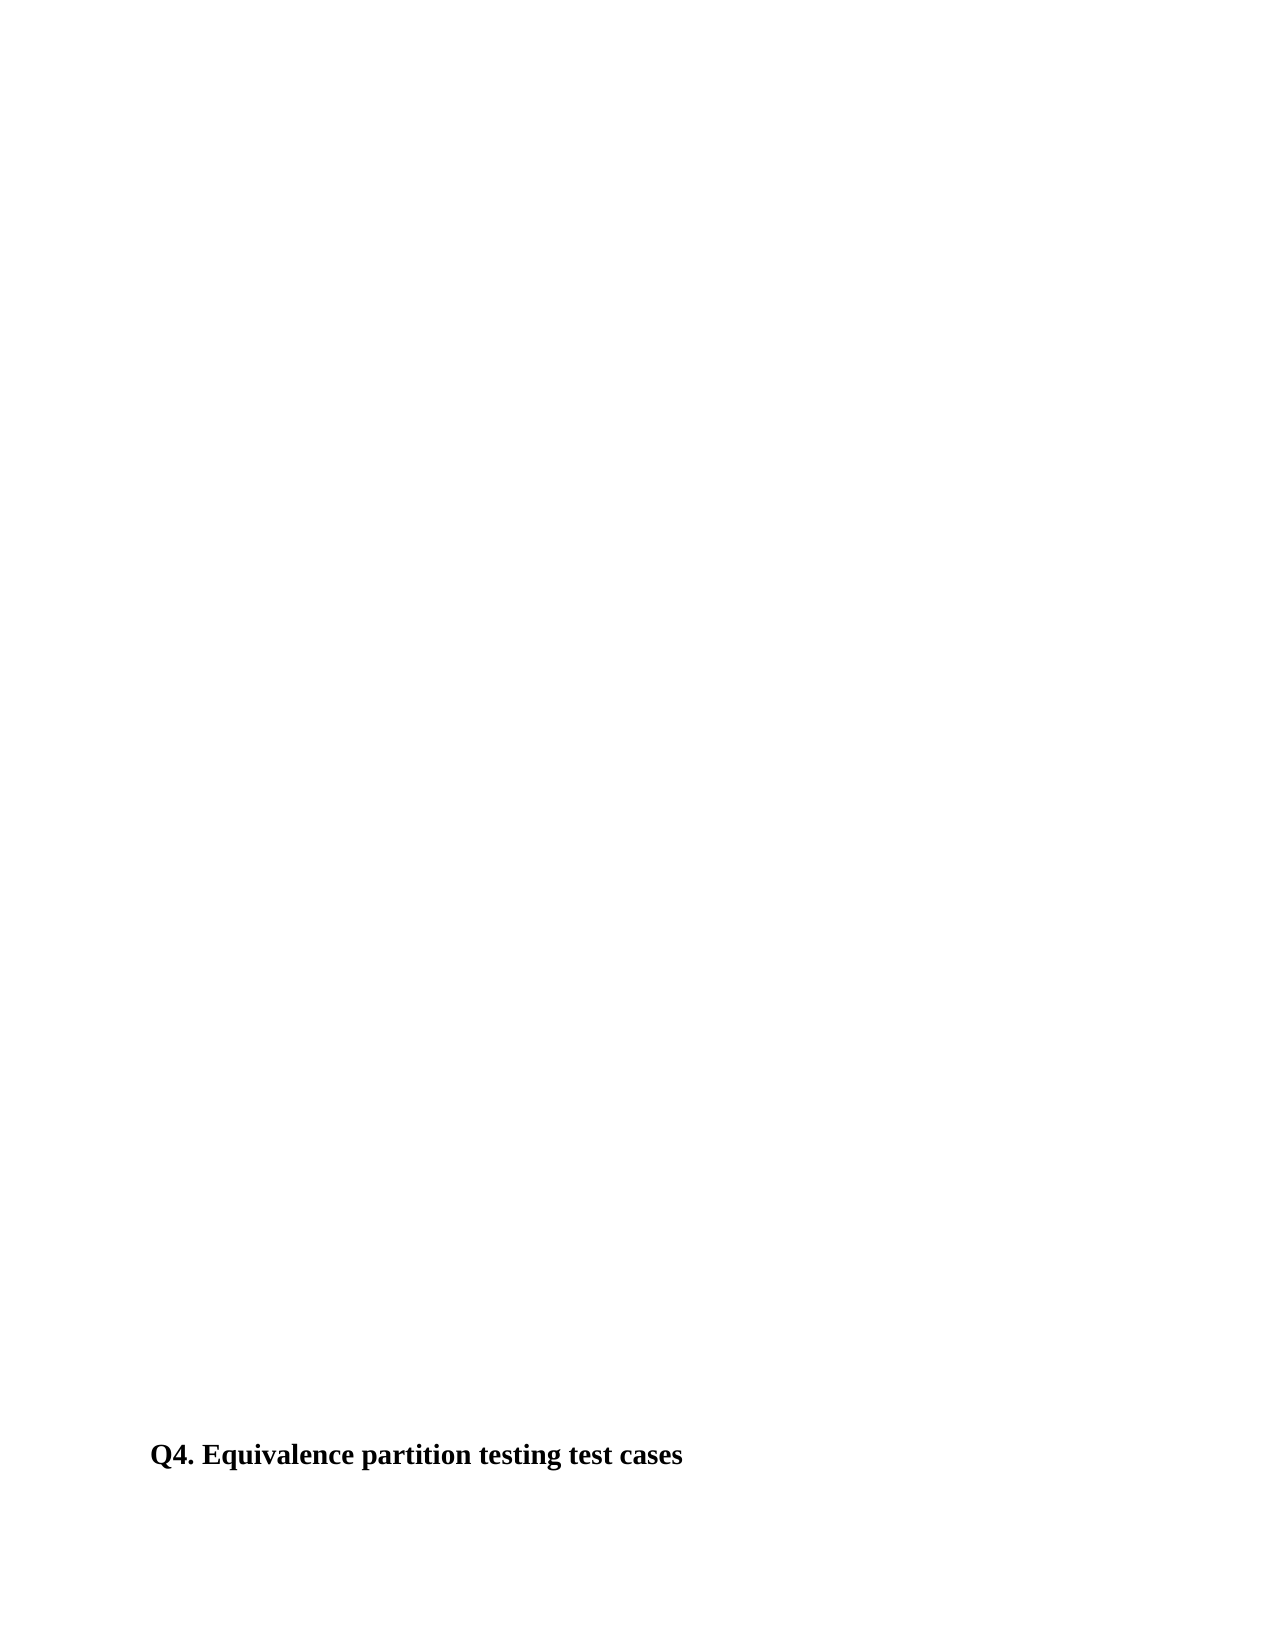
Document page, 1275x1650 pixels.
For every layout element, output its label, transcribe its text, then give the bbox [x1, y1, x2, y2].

text Q4. Equivalence partition testing test cases [150, 1437, 1125, 1471]
